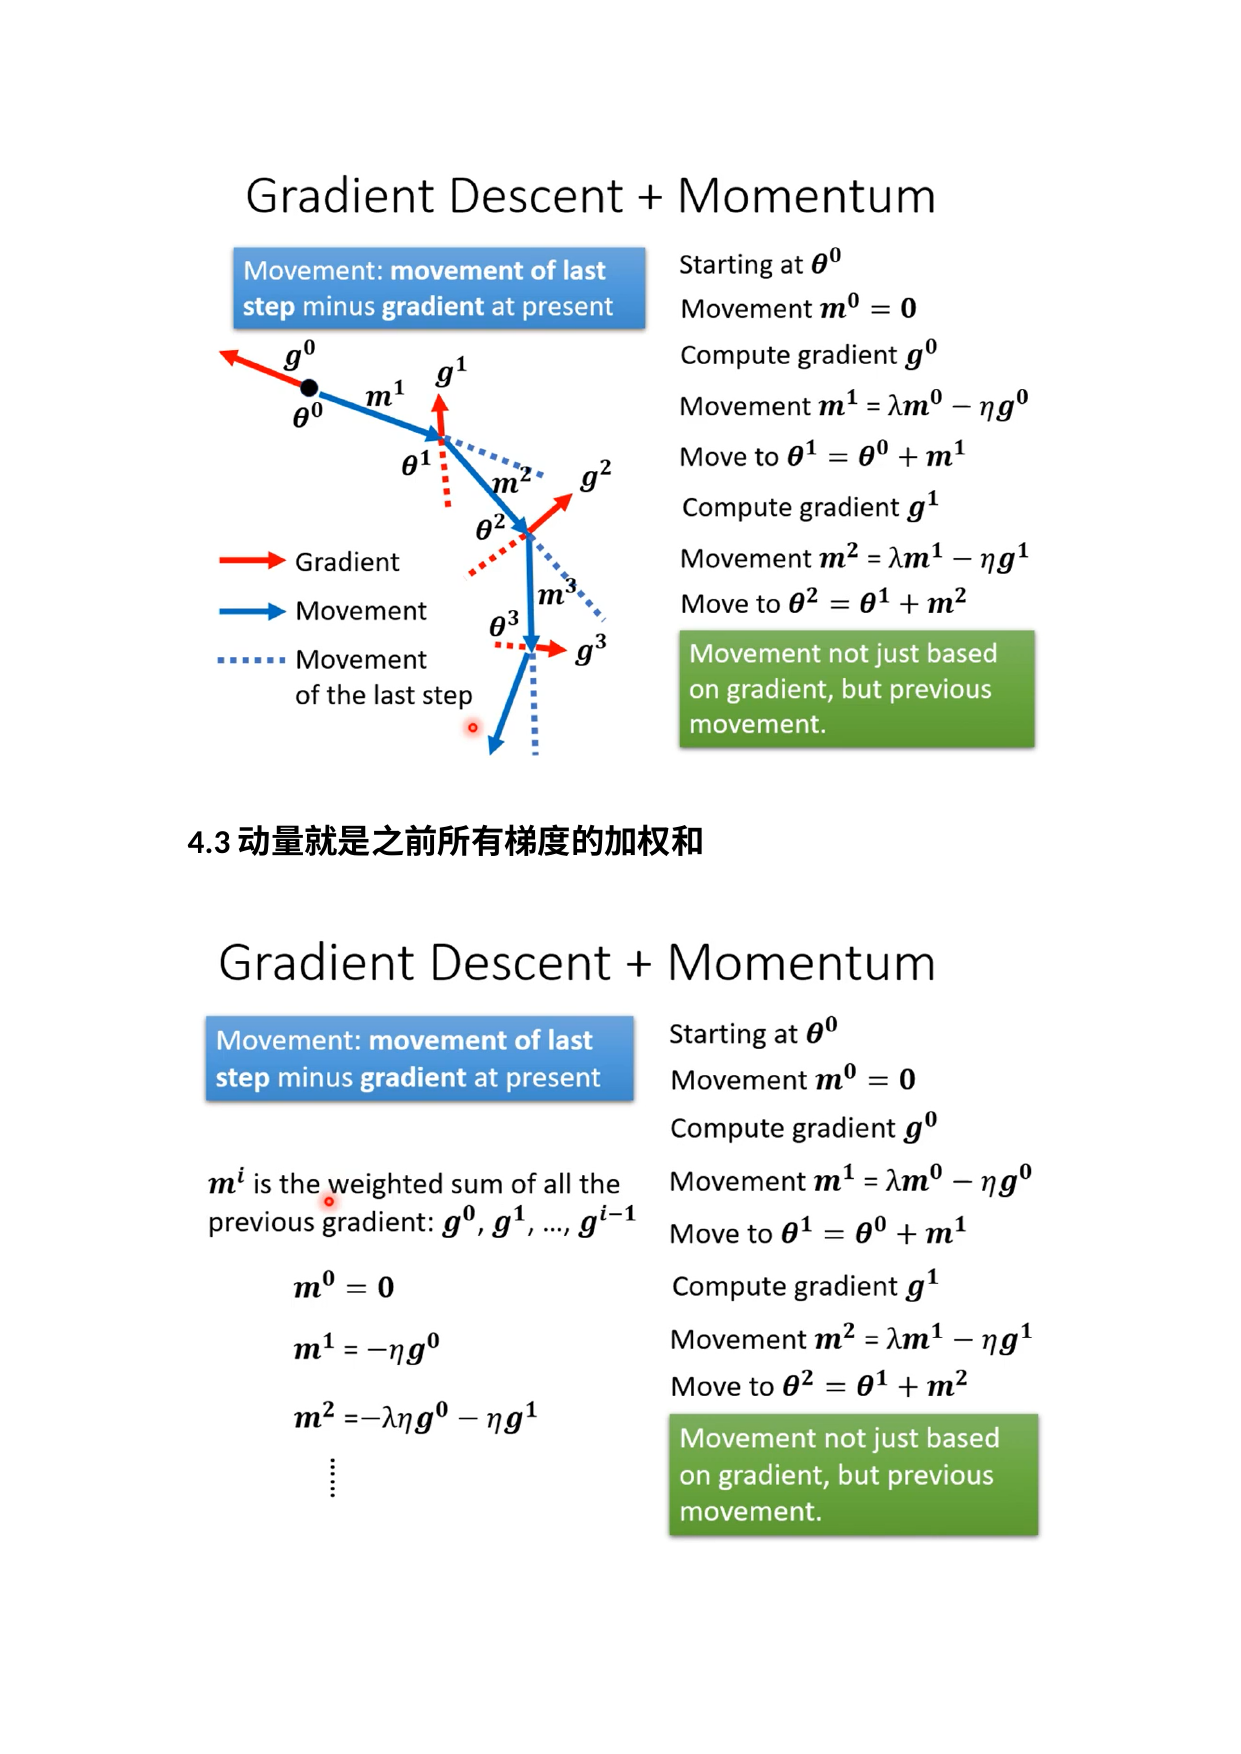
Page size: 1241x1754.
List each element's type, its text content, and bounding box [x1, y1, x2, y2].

picture [187, 162, 1053, 760]
picture [187, 933, 1053, 1543]
subtitle 4.3 动量就是之前所有梯度的加权和 [187, 807, 1053, 872]
